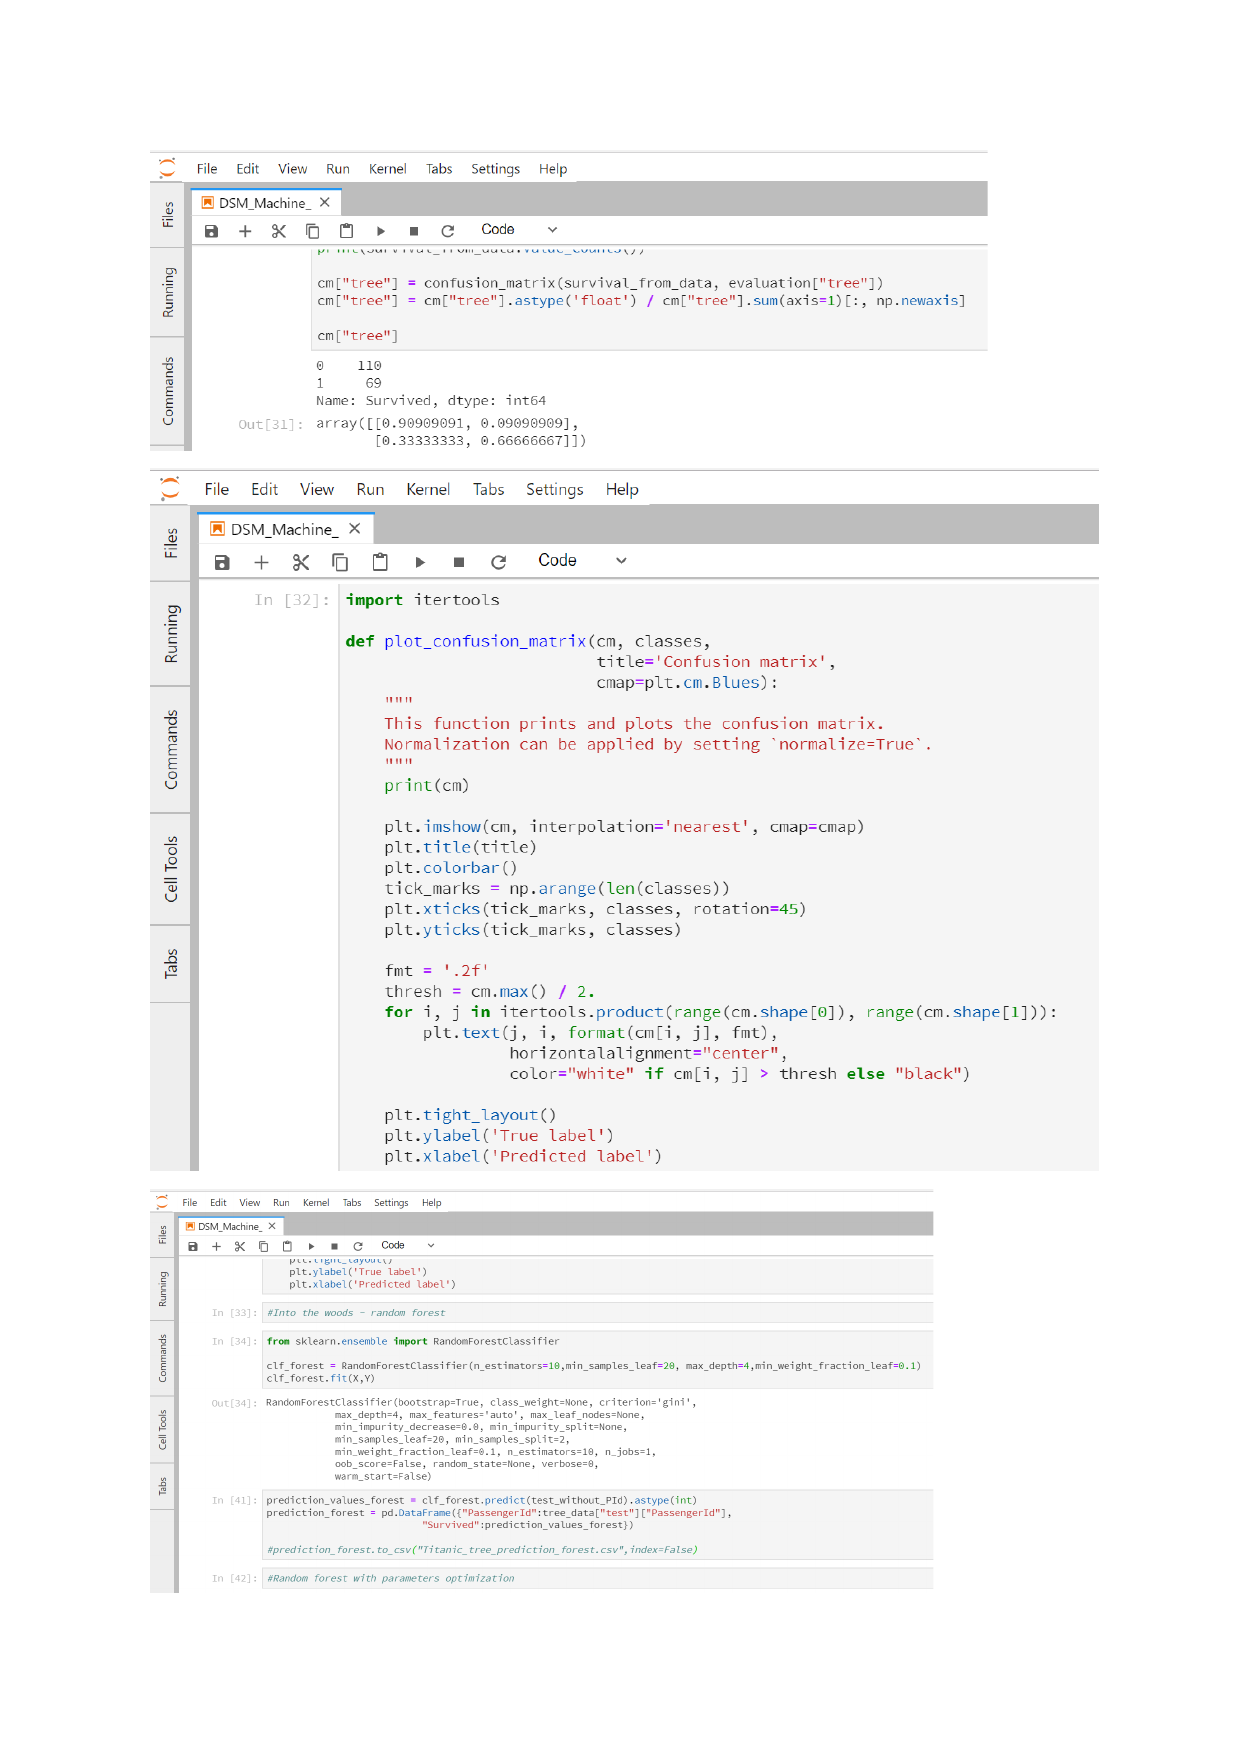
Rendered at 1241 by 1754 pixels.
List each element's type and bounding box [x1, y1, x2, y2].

picture [150, 1189, 934, 1593]
picture [150, 150, 988, 451]
picture [150, 468, 1099, 1171]
